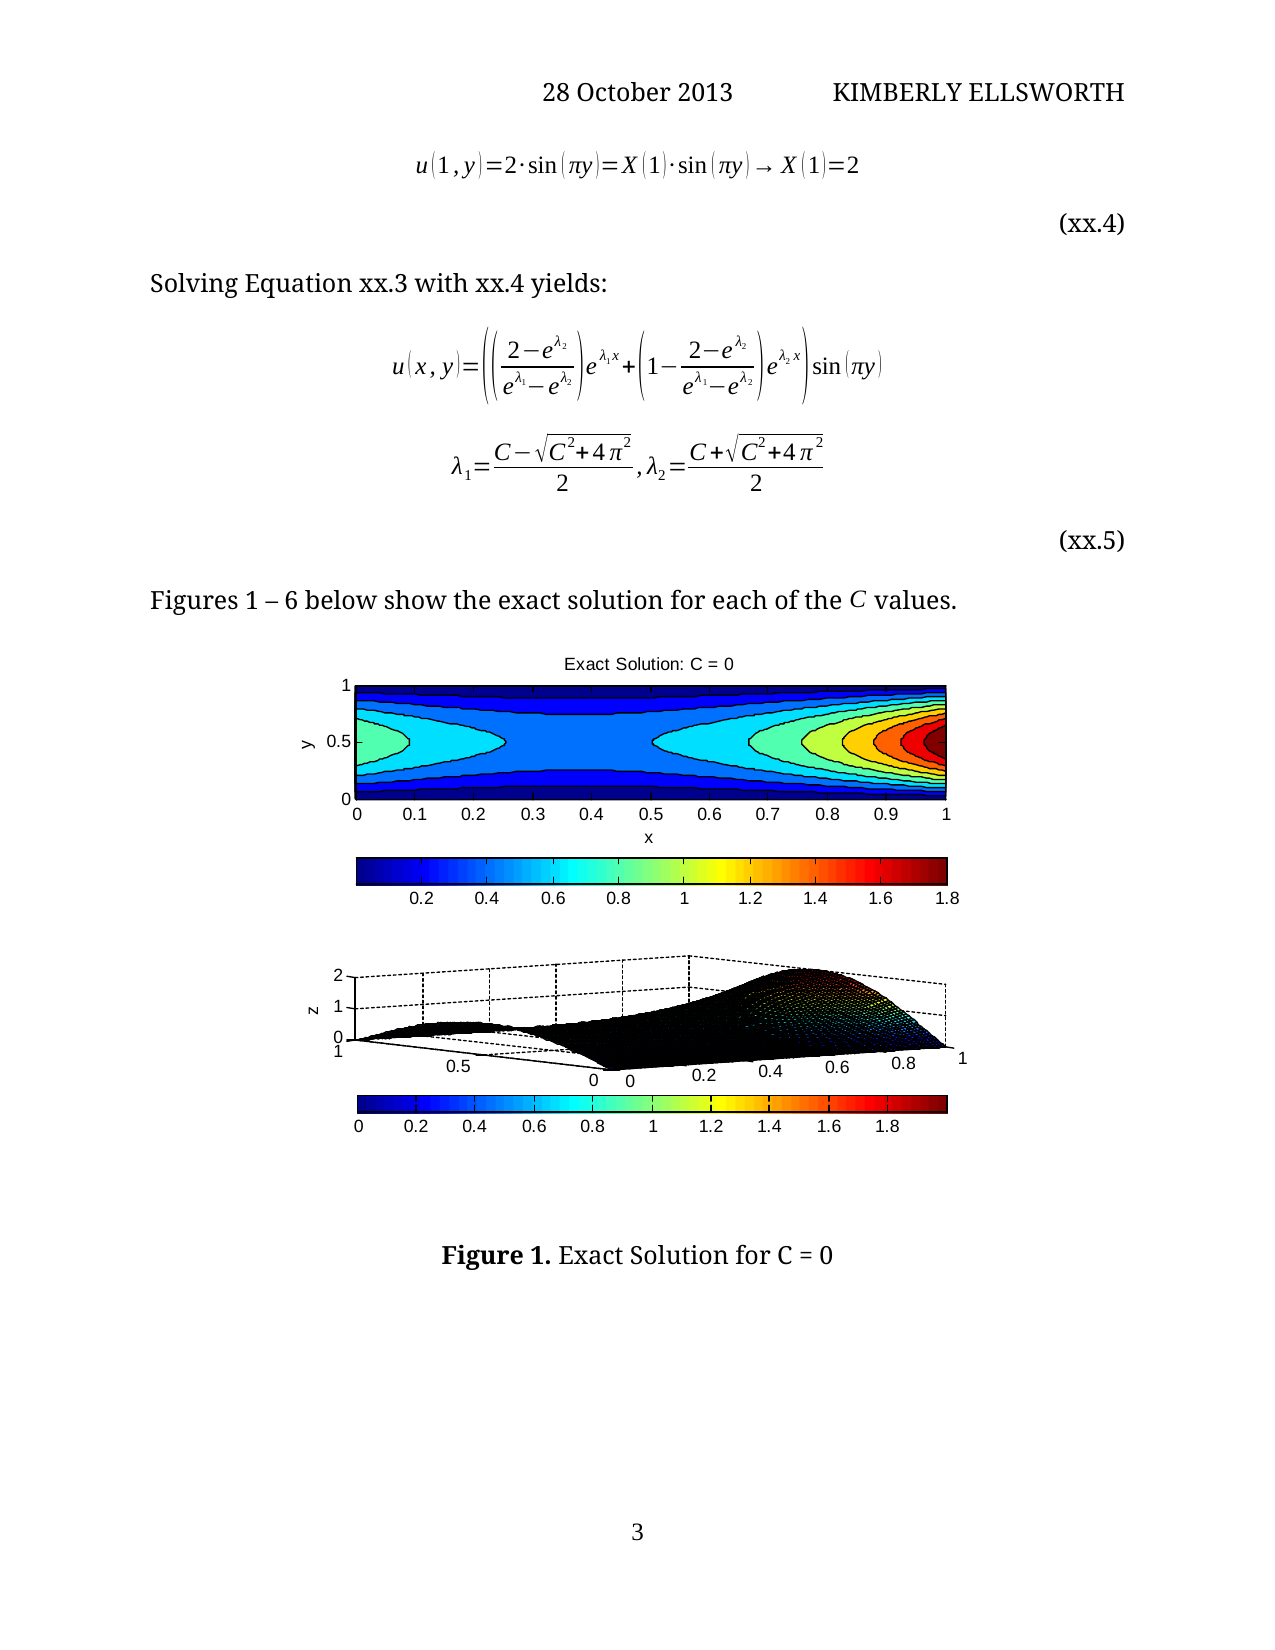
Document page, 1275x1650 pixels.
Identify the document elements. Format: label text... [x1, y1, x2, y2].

text Figures 1 – 6 below show the exact solution for each of the values. [150, 582, 1125, 616]
text (xx.5) [150, 522, 1125, 556]
text Solving Equation xx.3 with xx.4 yields: [150, 266, 1125, 300]
text (xx.4) [150, 206, 1125, 240]
text Figure 1. Exact Solution for C = 0 [150, 1237, 1125, 1272]
